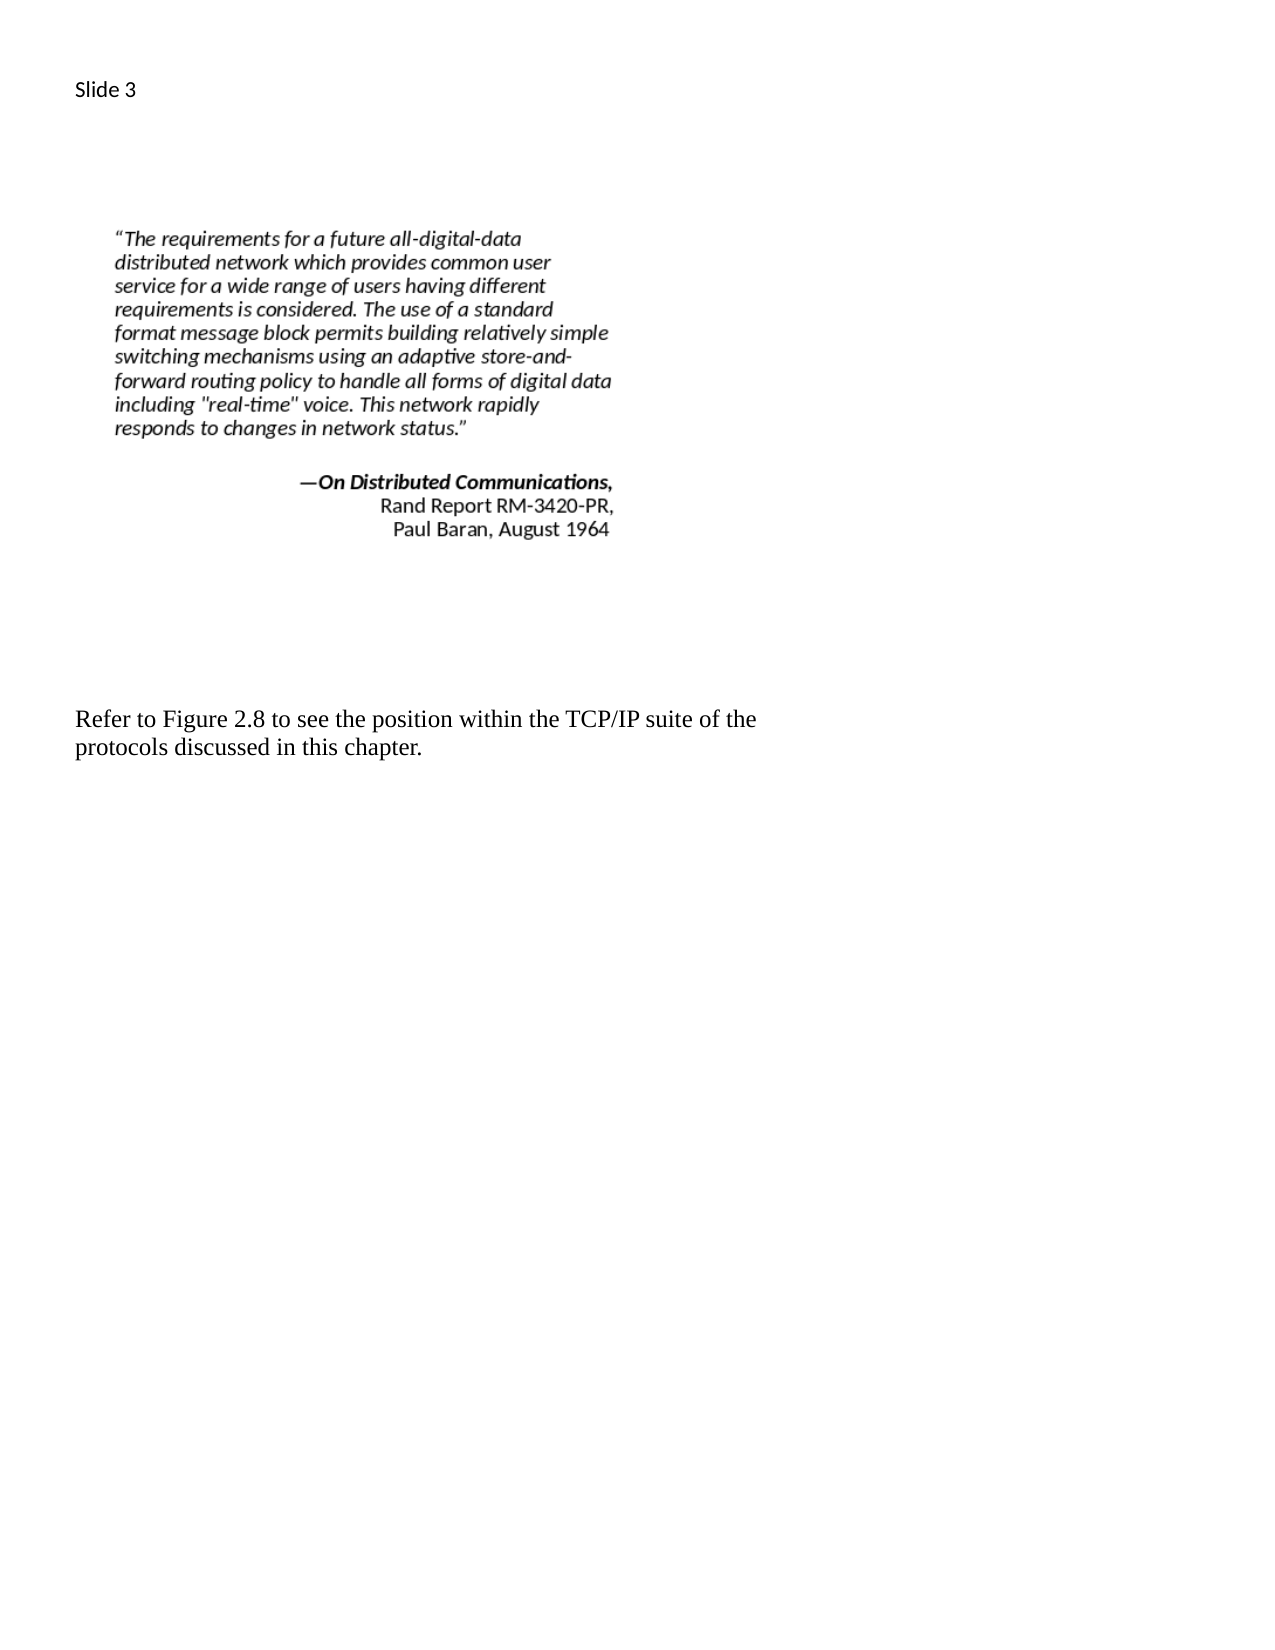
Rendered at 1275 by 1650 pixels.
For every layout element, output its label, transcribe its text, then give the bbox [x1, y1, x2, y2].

text Refer to Figure 2.8 to see the position within the TCP/IP suite of the [75, 704, 1200, 732]
text Slide 3 [75, 75, 1200, 103]
text protocols discussed in this chapter. [75, 732, 1200, 761]
